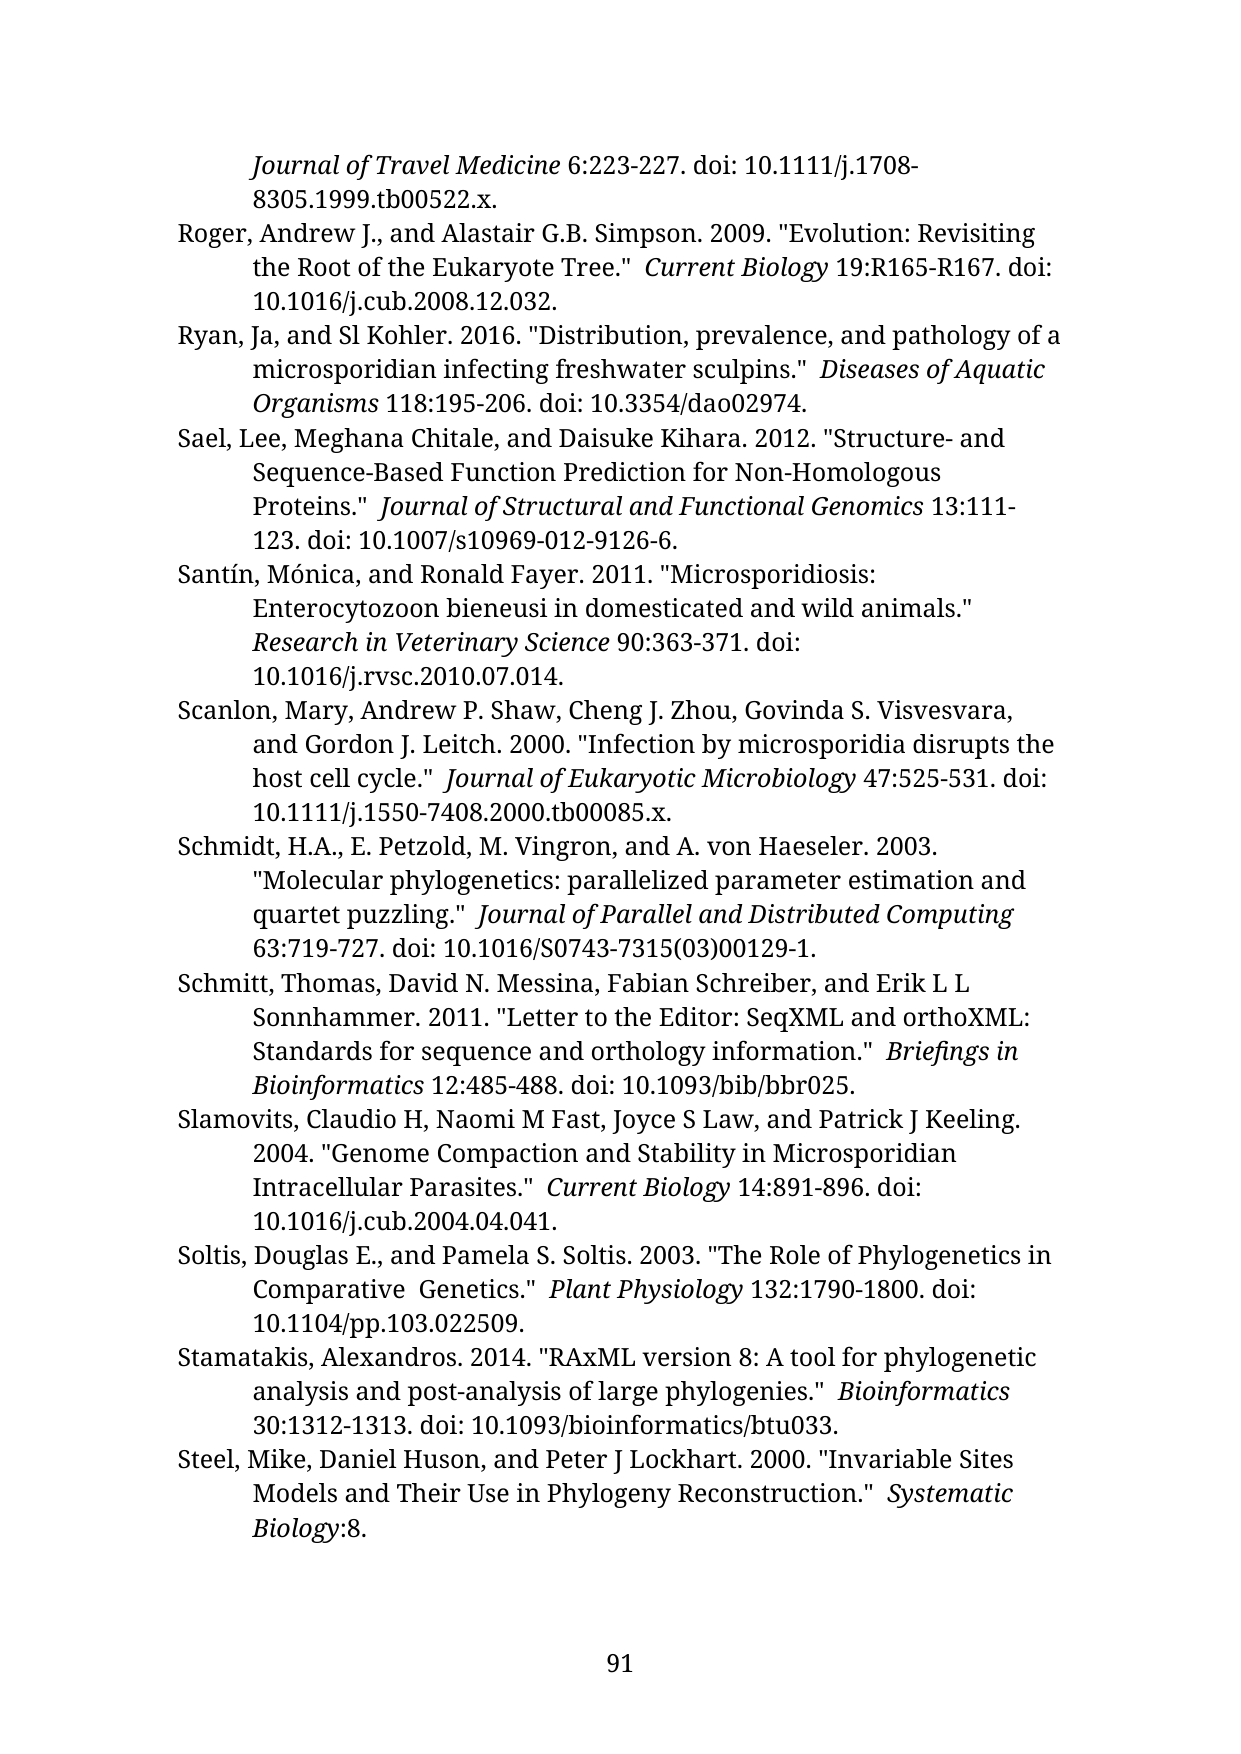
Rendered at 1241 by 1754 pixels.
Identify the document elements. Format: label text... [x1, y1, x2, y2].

text Sael, Lee, Meghana Chitale, and Daisuke Kihara. 2012. "Structure- and Sequence-Based Function Prediction for Non-Homologous Proteins." Journal of Structural and Functional Genomics 13:111-123. doi: 10.1007/s10969-012-9126-6. [177, 420, 1063, 556]
text Soltis, Douglas E., and Pamela S. Soltis. 2003. "The Role of Phylogenetics in Comparative Genetics." Plant Physiology 132:1790-1800. doi: 10.1104/pp.103.022509. [177, 1238, 1063, 1340]
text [177, 148, 1063, 216]
text Stamatakis, Alexandros. 2014. "RAxML version 8: A tool for phylogenetic analysis and post-analysis of large phylogenies." Bioinformatics 30:1312-1313. doi: 10.1093/bioinformatics/btu033. [177, 1340, 1063, 1442]
text Santín, Mónica, and Ronald Fayer. 2011. "Microsporidiosis: Enterocytozoon bieneusi in domesticated and wild animals." Research in Veterinary Science 90:363-371. doi: 10.1016/j.rvsc.2010.07.014. [177, 556, 1063, 693]
text Schmidt, H.A., E. Petzold, M. Vingron, and A. von Haeseler. 2003. "Molecular phylogenetics: parallelized parameter estimation and quartet puzzling." Journal of Parallel and Distributed Computing 63:719-727. doi: 10.1016/S0743-7315(03)00129-1. [177, 829, 1063, 965]
text Schmitt, Thomas, David N. Messina, Fabian Schreiber, and Erik L L Sonnhammer. 2011. "Letter to the Editor: SeqXML and orthoXML: Standards for sequence and orthology information." Briefings in Bioinformatics 12:485-488. doi: 10.1093/bib/bbr025. [177, 965, 1063, 1101]
text Ryan, Ja, and Sl Kohler. 2016. "Distribution, prevalence, and pathology of a microsporidian infecting freshwater sculpins." Diseases of Aquatic Organisms 118:195-206. doi: 10.3354/dao02974. [177, 318, 1063, 420]
text Roger, Andrew J., and Alastair G.B. Simpson. 2009. "Evolution: Revisiting the Root of the Eukaryote Tree." Current Biology 19:R165-R167. doi: 10.1016/j.cub.2008.12.032. [177, 216, 1063, 318]
text Slamovits, Claudio H, Naomi M Fast, Joyce S Law, and Patrick J Keeling. 2004. "Genome Compaction and Stability in Microsporidian Intracellular Parasites." Current Biology 14:891-896. doi: 10.1016/j.cub.2004.04.041. [177, 1101, 1063, 1238]
text Scanlon, Mary, Andrew P. Shaw, Cheng J. Zhou, Govinda S. Visvesvara, and Gordon J. Leitch. 2000. "Infection by microsporidia disrupts the host cell cycle." Journal of Eukaryotic Microbiology 47:525-531. doi: 10.1111/j.1550-7408.2000.tb00085.x. [177, 693, 1063, 829]
text Steel, Mike, Daniel Huson, and Peter J Lockhart. 2000. "Invariable Sites Models and Their Use in Phylogeny Reconstruction." Systematic Biology:8. [177, 1442, 1063, 1544]
